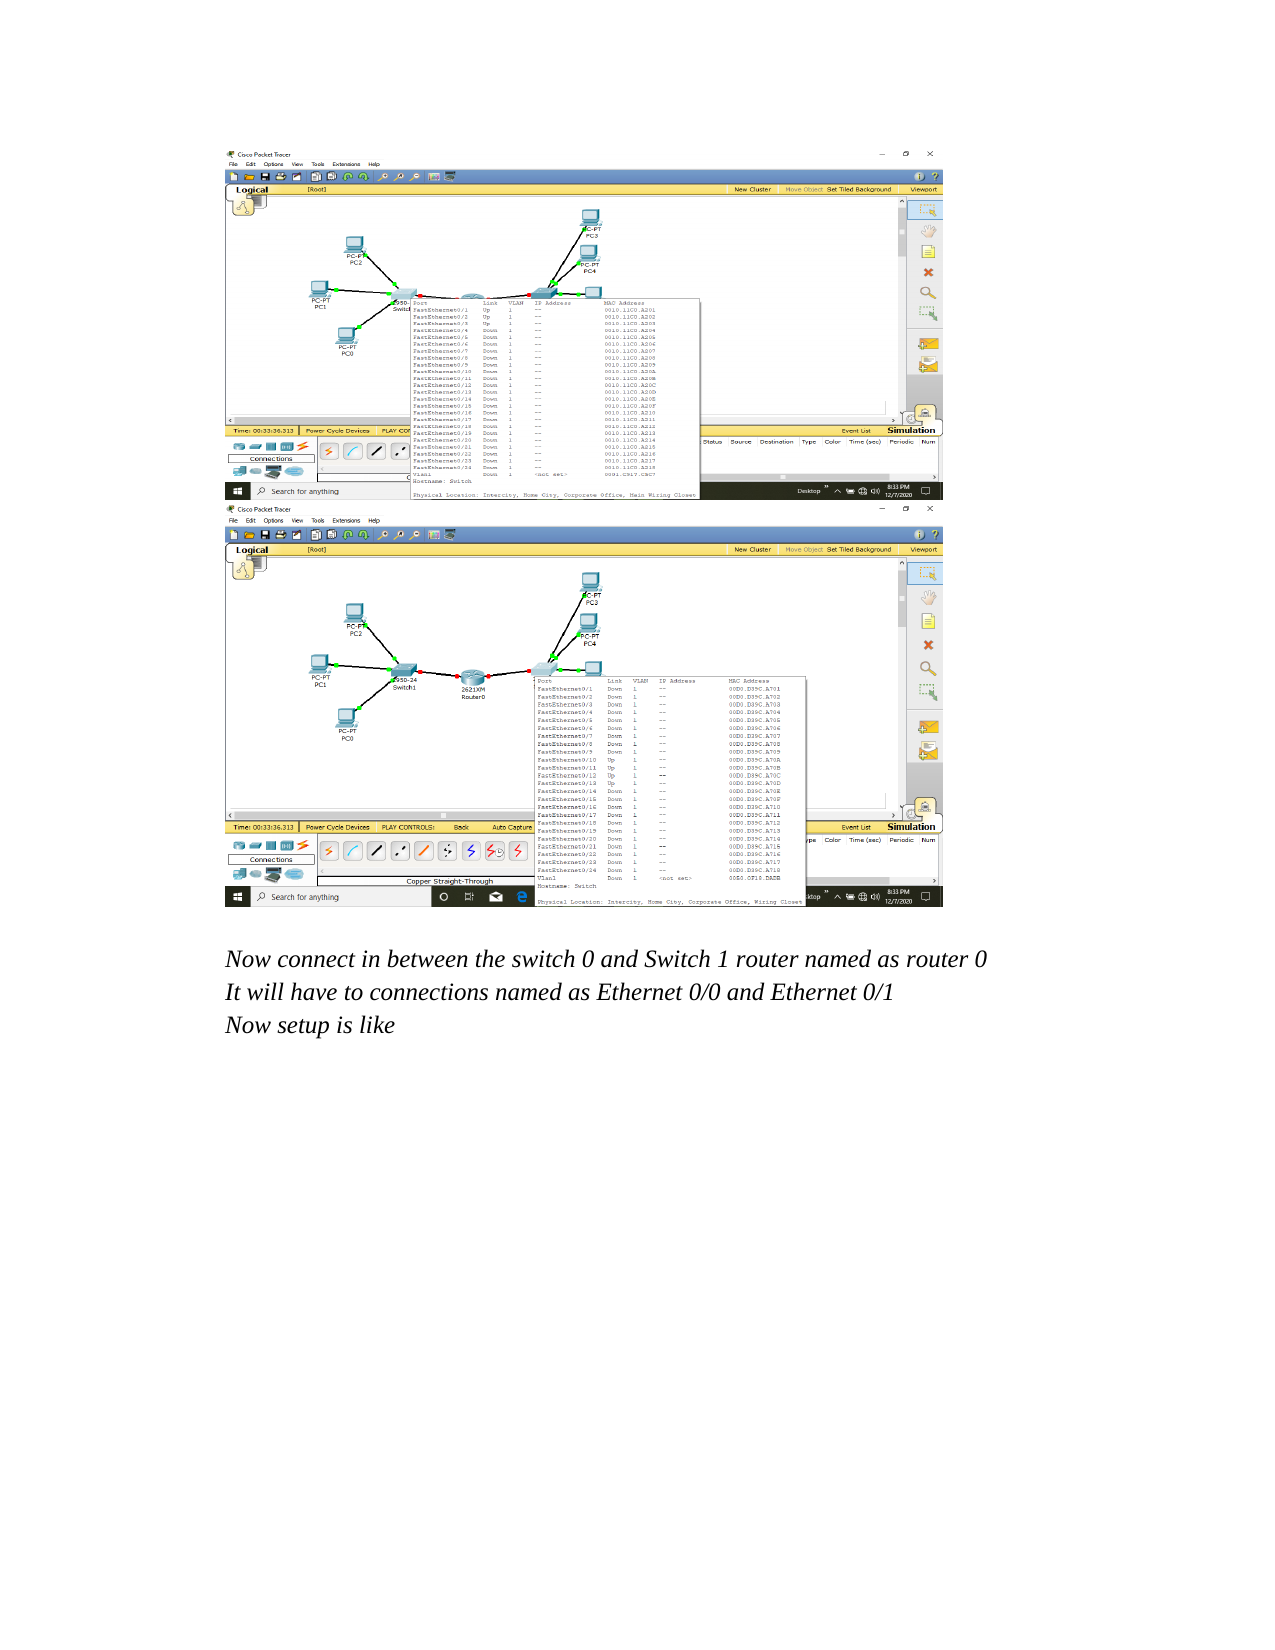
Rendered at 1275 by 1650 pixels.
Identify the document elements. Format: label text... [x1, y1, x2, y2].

list It will have to connections named as Ethernet 0/0 and Ethernet 0/1 [225, 977, 1125, 1006]
list Now connect in between the switch 0 and Switch 1 router named as router 0 [225, 944, 1125, 973]
picture [225, 149, 943, 500]
picture [225, 503, 943, 907]
list Now setup is like [225, 1010, 1125, 1039]
